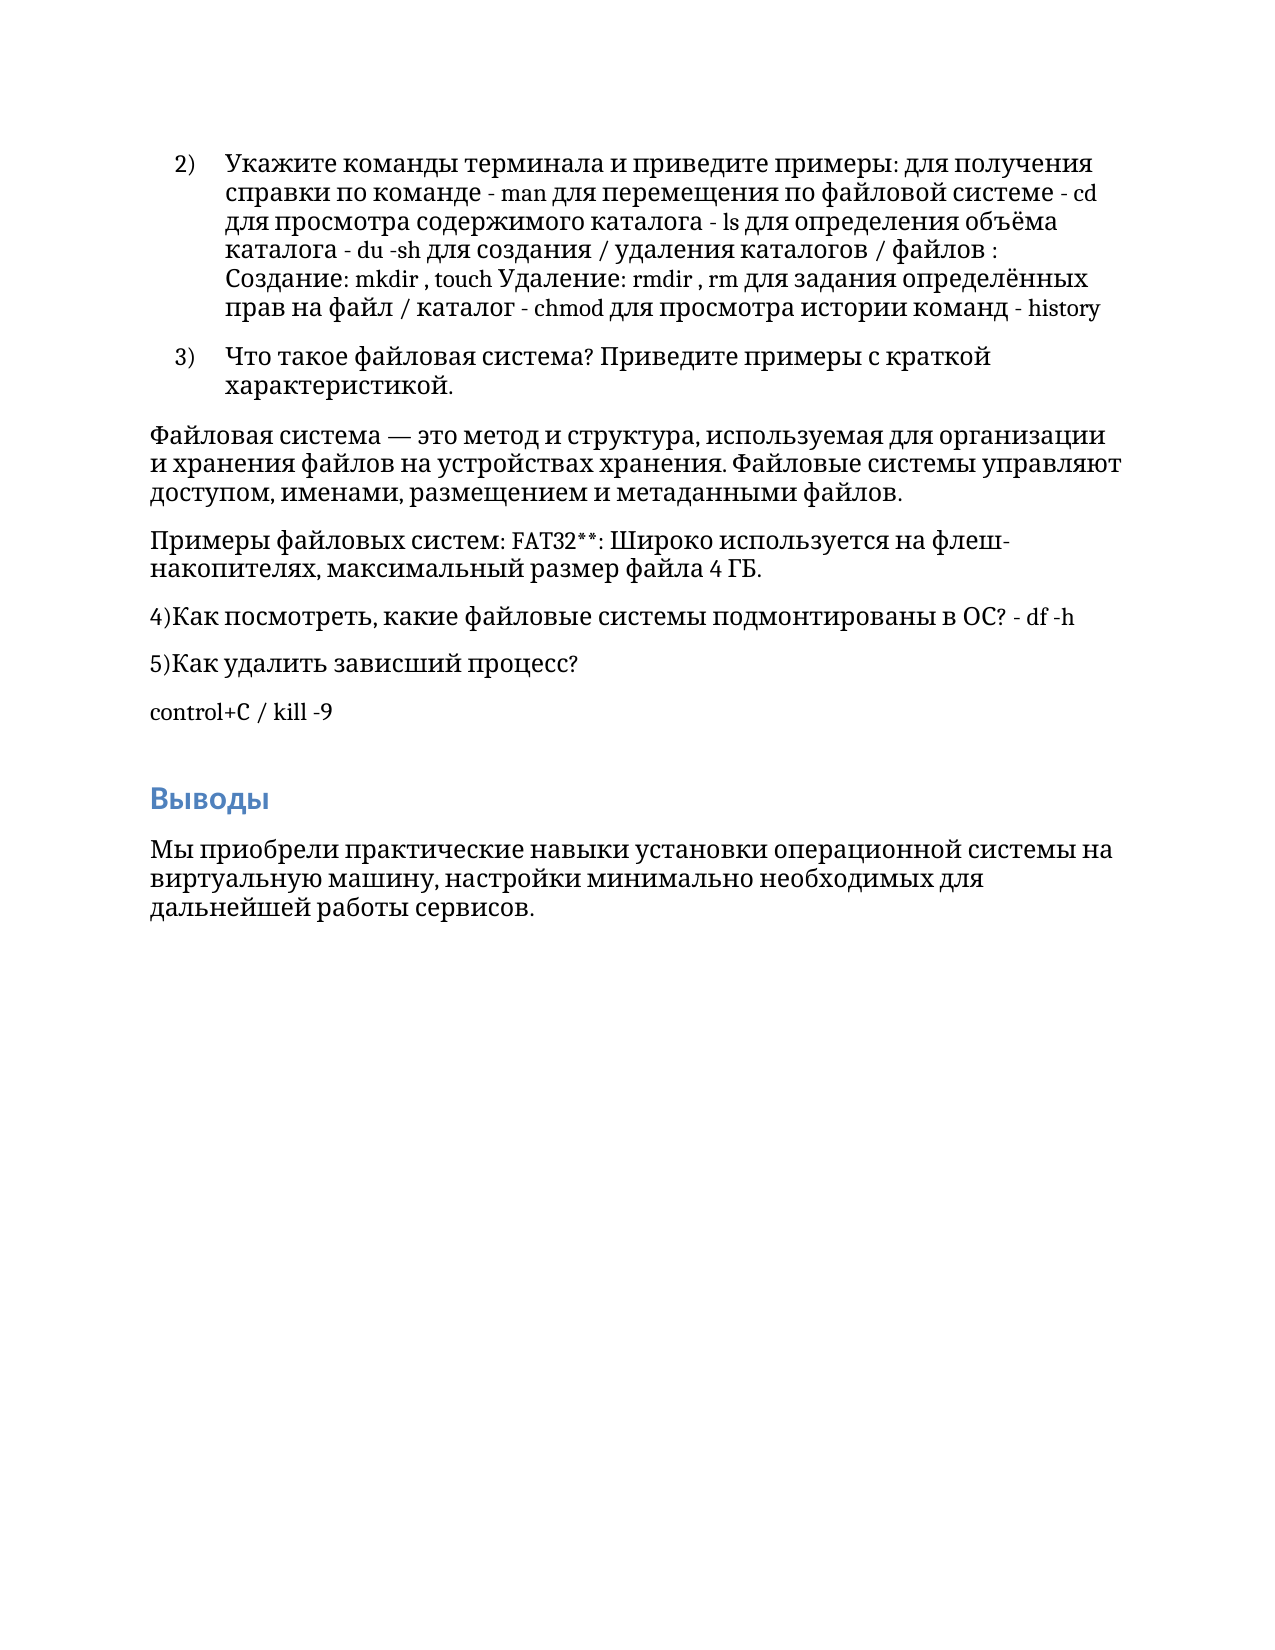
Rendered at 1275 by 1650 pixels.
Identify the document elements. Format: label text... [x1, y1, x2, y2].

subtitle Выводы [150, 777, 1125, 817]
text Примеры файловых систем: FAT32**: Широко используется на флеш-накопителях, максимальный размер файла 4 ГБ. [150, 527, 1125, 584]
text Файловая система — это метод и структура, используемая для организации и хранения файлов на устройствах хранения. Файловые системы управляют доступом, именами, размещением и метаданными файлов. [150, 422, 1125, 508]
text control+C / kill -9 [150, 698, 1125, 727]
list Что такое файловая система? Приведите примеры с краткой характеристикой. [175, 343, 1125, 401]
list Укажите команды терминала и приведите примеры: для получения справки по команде - man для перемещения по файловой системе - cd для просмотра содержимого каталога - ls для определения объёма каталога - du -sh для создания / удаления каталогов / файлов : Создание: mkdir , touch Удаление: rmdir , rm для задания определённых прав на файл / каталог - chmod для просмотра истории команд - history [175, 150, 1125, 322]
text 5)Как удалить зависший процесс? [150, 650, 1125, 679]
text 4)Как посмотреть, какие файловые системы подмонтированы в ОС? - df -h [150, 603, 1125, 632]
text Мы приобрели практические навыки установки операционной системы на виртуальную машину, настройки минимально необходимых для дальнейшей работы сервисов. [150, 836, 1125, 922]
